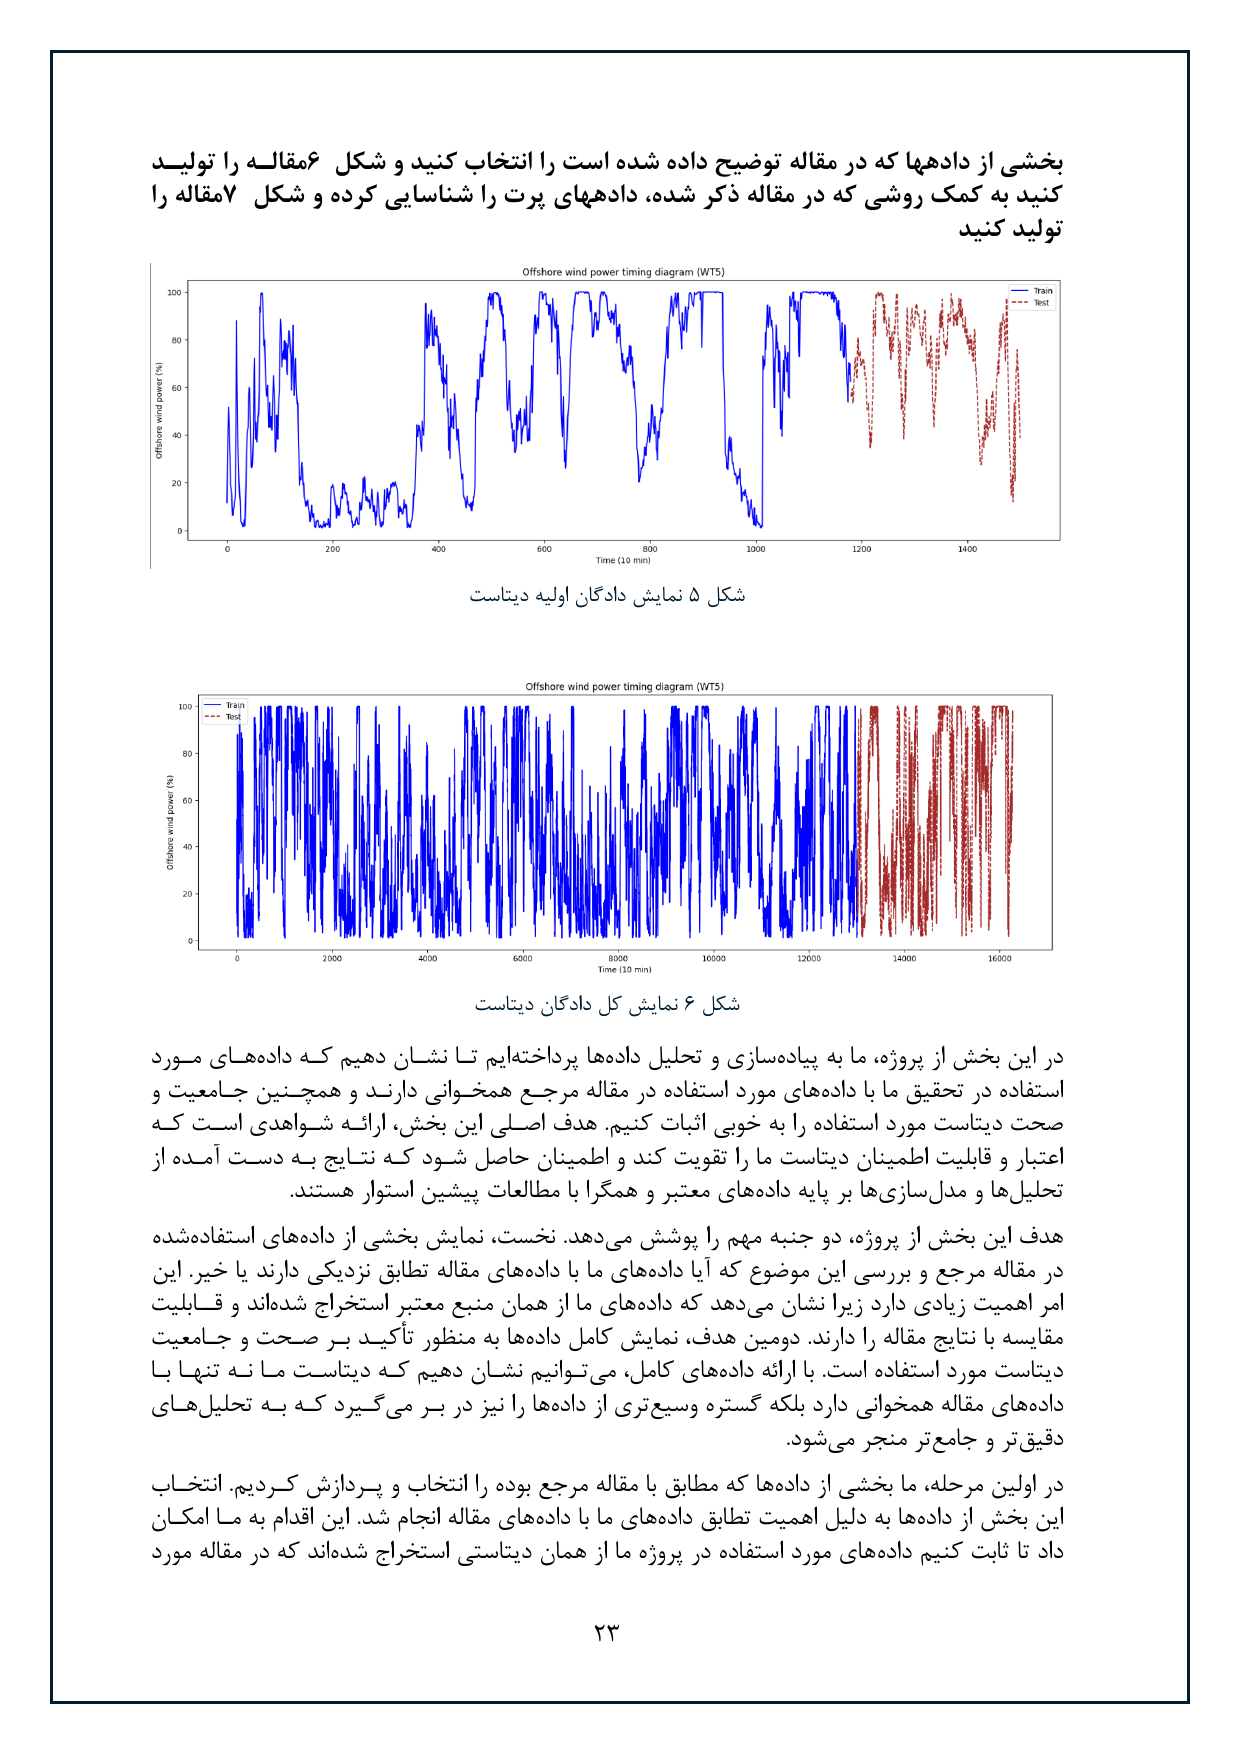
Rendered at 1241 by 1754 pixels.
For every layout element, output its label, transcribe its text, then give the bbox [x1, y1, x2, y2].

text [150, 1472, 1063, 1568]
text شکل 5 نمایش دادگان اولیه دیتاست [150, 586, 1063, 611]
text هدف این بخش از پروژه، دو جنبه مهم را پوشش می‌دهد. نخست، نمایش بخشی از داده‌های استفاده‌شده در مقاله مرجع و بررسی این موضوع که آیا داده‌های ما با داده‌های مقاله تطابق نزدیکی دارند یا خیر. این امر اهمیت زیادی دارد زیرا نشان می‌دهد که داده‌های ما از همان منبع معتبر استخراج شده‌اند و قابلیت مقایسه با نتایج مقاله را دارند. دومین هدف، نمایش کامل داده‌ها به منظور تأکید بر صحت و جامعیت دیتاست مورد استفاده است. با ارائه داده‌های کامل، می‌توانیم نشان دهیم که دیتاست ما نه تنها با داده‌های مقاله همخوانی دارد بلکه گستره وسیع‌تری از داده‌ها را نیز در بر می‌گیرد که به تحلیل‌های دقیق‌تر و جامع‌تر منجر می‌شود. [150, 1224, 1063, 1455]
text بخشی از دادهها که در مقاله توضیح داده شده است را انتخاب کنید و شکل 6مقاله را تولید کنید به کمک روشی که در مقاله ذکر شده، دادههای پرت را شناسایی کرده و شکل 7مقاله را تولید کنید [150, 150, 1063, 246]
text شکل 6 نمایش کل دادگان دیتاست [150, 994, 1063, 1019]
picture [150, 263, 1064, 569]
picture [150, 681, 1064, 978]
text در این بخش از پروژه، ما به پیاده‌سازی و تحلیل داده‌ها پرداخته‌ایم تا نشان دهیم که داده‌های مورد استفاده در تحقیق ما با داده‌های مورد استفاده در مقاله مرجع همخوانی دارند و همچنین جامعیت و صحت دیتاست مورد استفاده را به خوبی اثبات کنیم. هدف اصلی این بخش، ارائه شواهدی است که اعتبار و قابلیت اطمینان دیتاست ما را تقویت کند و اطمینان حاصل شود که نتایج به دست آمده از تحلیل‌ها و مدل‌سازی‌ها بر پایه داده‌های معتبر و همگرا با مطالعات پیشین استوار هستند. [150, 1044, 1063, 1208]
